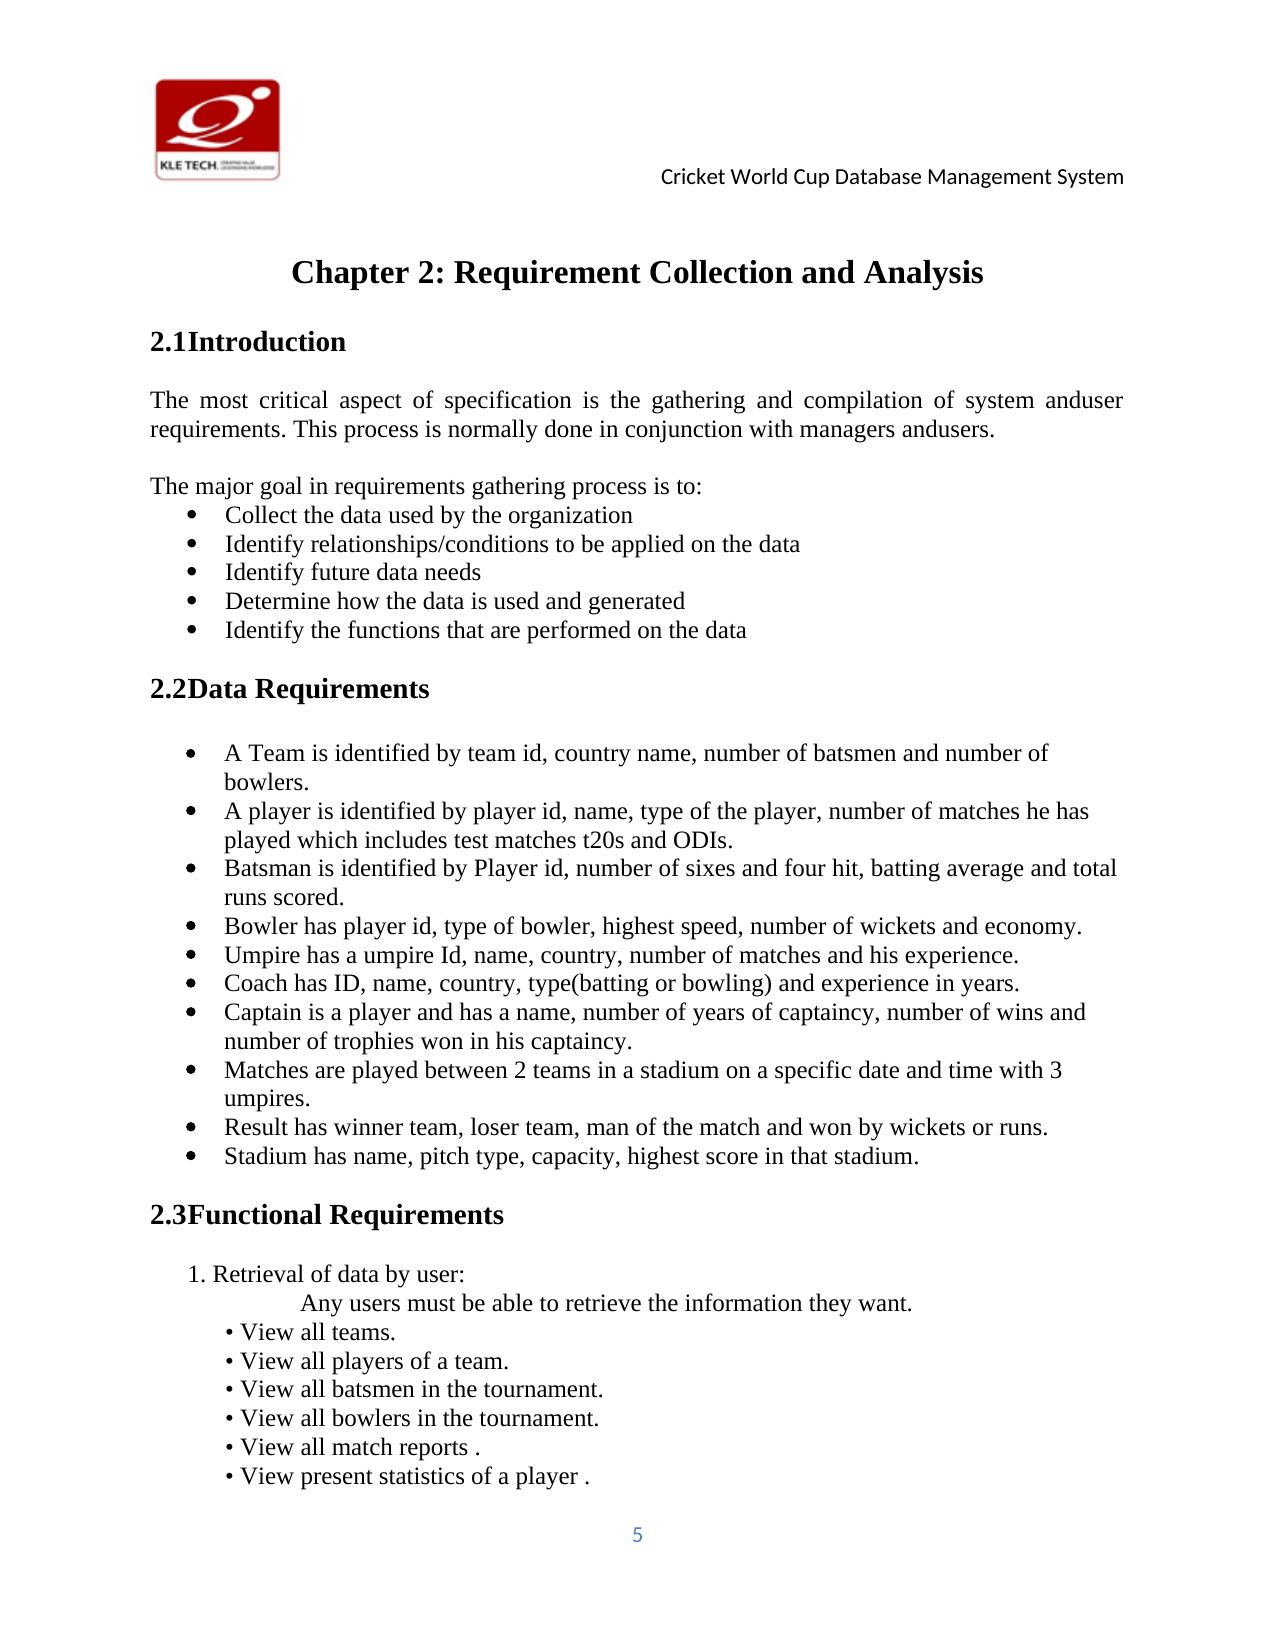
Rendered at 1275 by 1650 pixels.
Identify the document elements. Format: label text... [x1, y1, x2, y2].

list Result has winner team, loser team, man of the match and won by wickets or runs. [186, 1112, 1125, 1141]
list Identify relationships/conditions to be applied on the data [187, 529, 1125, 557]
list Bowler has player id, type of bowler, highest speed, number of wickets and economy. [186, 911, 1125, 940]
text • View all match reports . [225, 1432, 1125, 1461]
list Identify future data needs [187, 557, 1125, 586]
list Coach has ID, name, country, type(batting or bowling) and experience in years. [186, 968, 1125, 997]
list Identify the functions that are performed on the data [187, 615, 1125, 644]
text Any users must be able to retrieve the information they want. [187, 1288, 1125, 1317]
text • View all teams. [225, 1317, 1125, 1346]
list Matches are played between 2 teams in a stadium on a specific date and time with 3 umpires. [186, 1055, 1125, 1112]
text • View all batsmen in the tournament. [225, 1374, 1125, 1403]
list A player is identified by player id, name, type of the player, number of matches he has played which includes test matches t20s and ODIs. [186, 796, 1125, 853]
text 1. Retrieval of data by user: [187, 1259, 1125, 1288]
text The major goal in requirements gathering process is to: [150, 471, 1125, 500]
list Batsman is identified by Player id, number of sixes and four hit, batting average and total runs scored. [186, 853, 1125, 911]
list Introduction [150, 324, 1125, 357]
list Captain is a player and has a name, number of years of captaincy, number of wins and number of trophies won in his captaincy. [186, 997, 1125, 1055]
list Stadium has name, pitch type, capacity, highest score in that stadium. [186, 1141, 1125, 1170]
text • View present statistics of a player . [225, 1461, 1125, 1489]
text • View all bowlers in the tournament. [225, 1403, 1125, 1432]
list A Team is identified by team id, country name, number of batsmen and number of bowlers. [186, 738, 1125, 796]
picture [150, 73, 285, 185]
text Chapter 2: Requirement Collection and Analysis [150, 252, 1125, 290]
list Determine how the data is used and generated [187, 586, 1125, 615]
list Collect the data used by the organization [187, 500, 1125, 529]
list Umpire has a umpire Id, name, country, number of matches and his experience. [186, 940, 1125, 968]
list Data Requirements [150, 671, 1125, 705]
list Functional Requirements [150, 1197, 1125, 1231]
text • View all players of a team. [225, 1346, 1125, 1374]
text The most critical aspect of specification is the gathering and compilation of system anduser requirements. This process is normally done in conjunction with managers andusers. [150, 385, 1125, 442]
